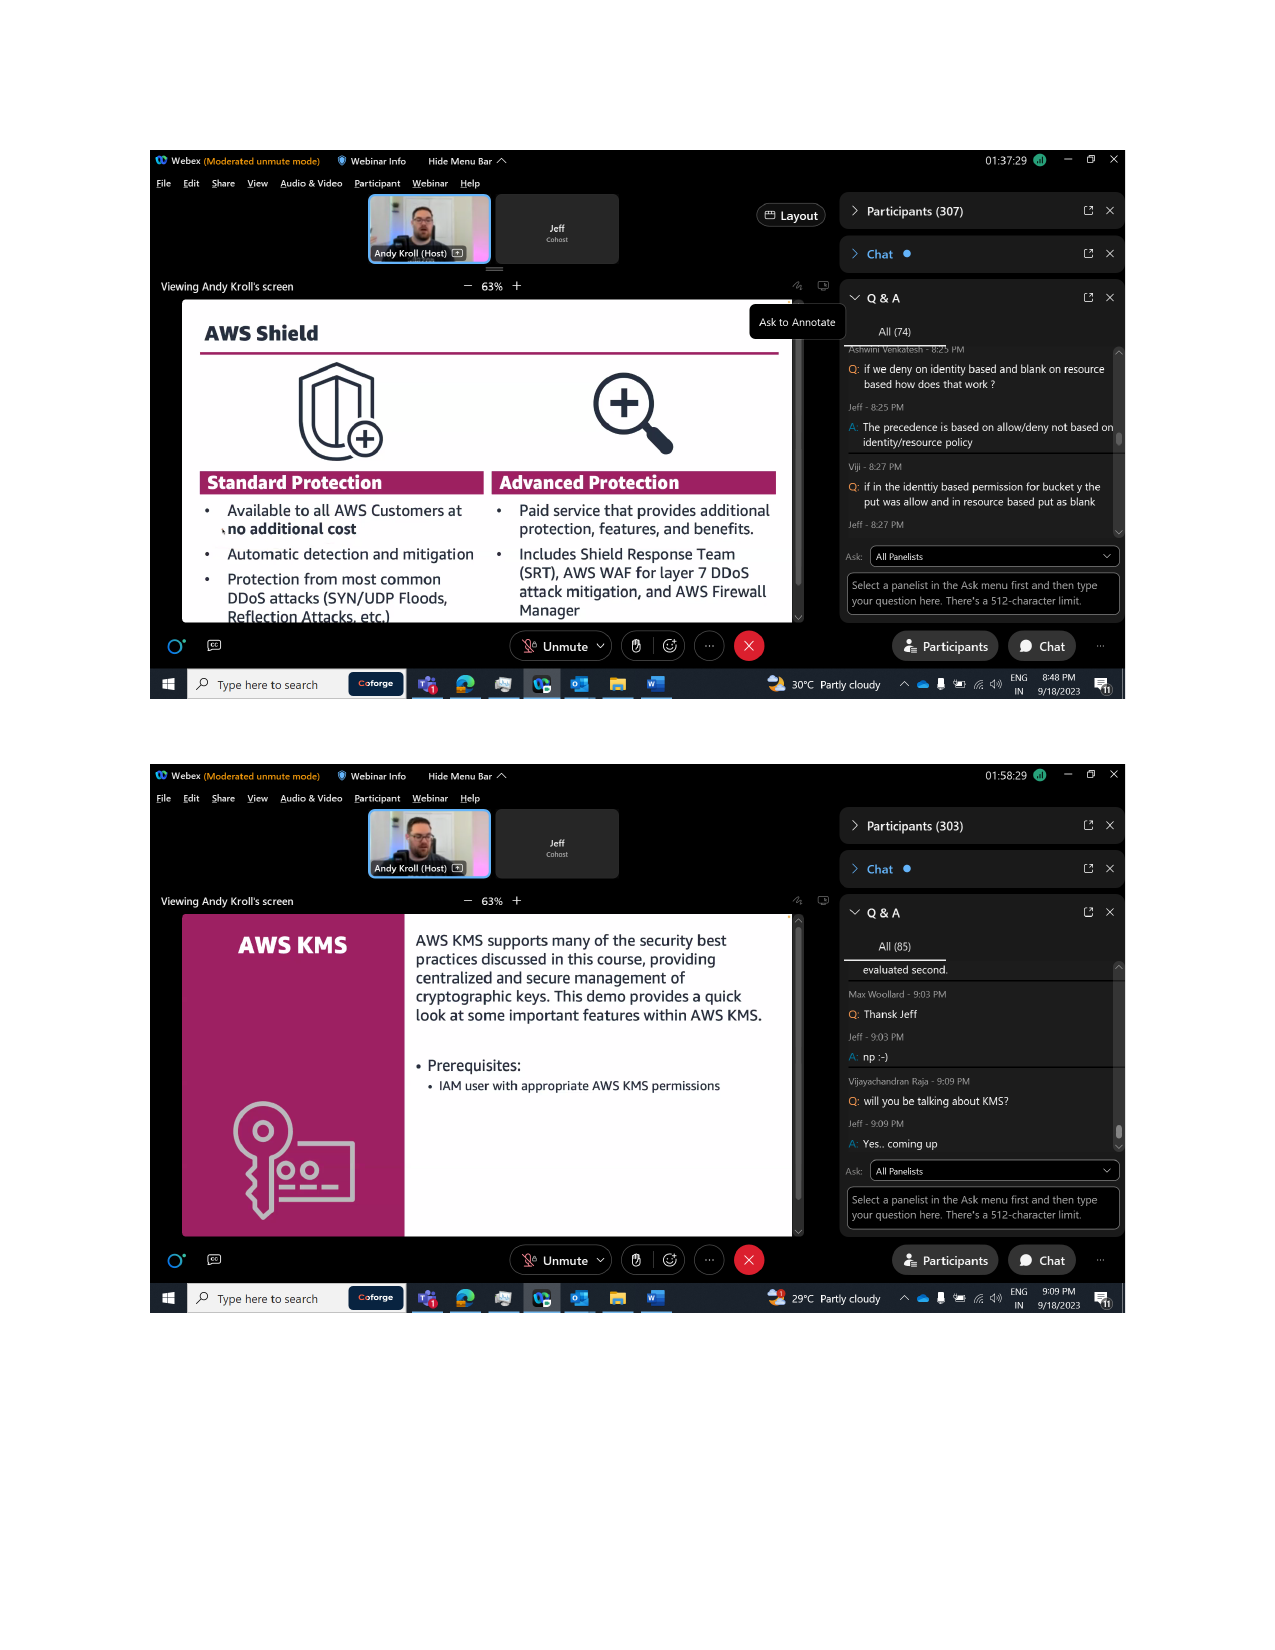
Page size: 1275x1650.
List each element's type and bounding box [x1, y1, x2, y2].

picture [150, 150, 1125, 699]
picture [150, 764, 1125, 1313]
